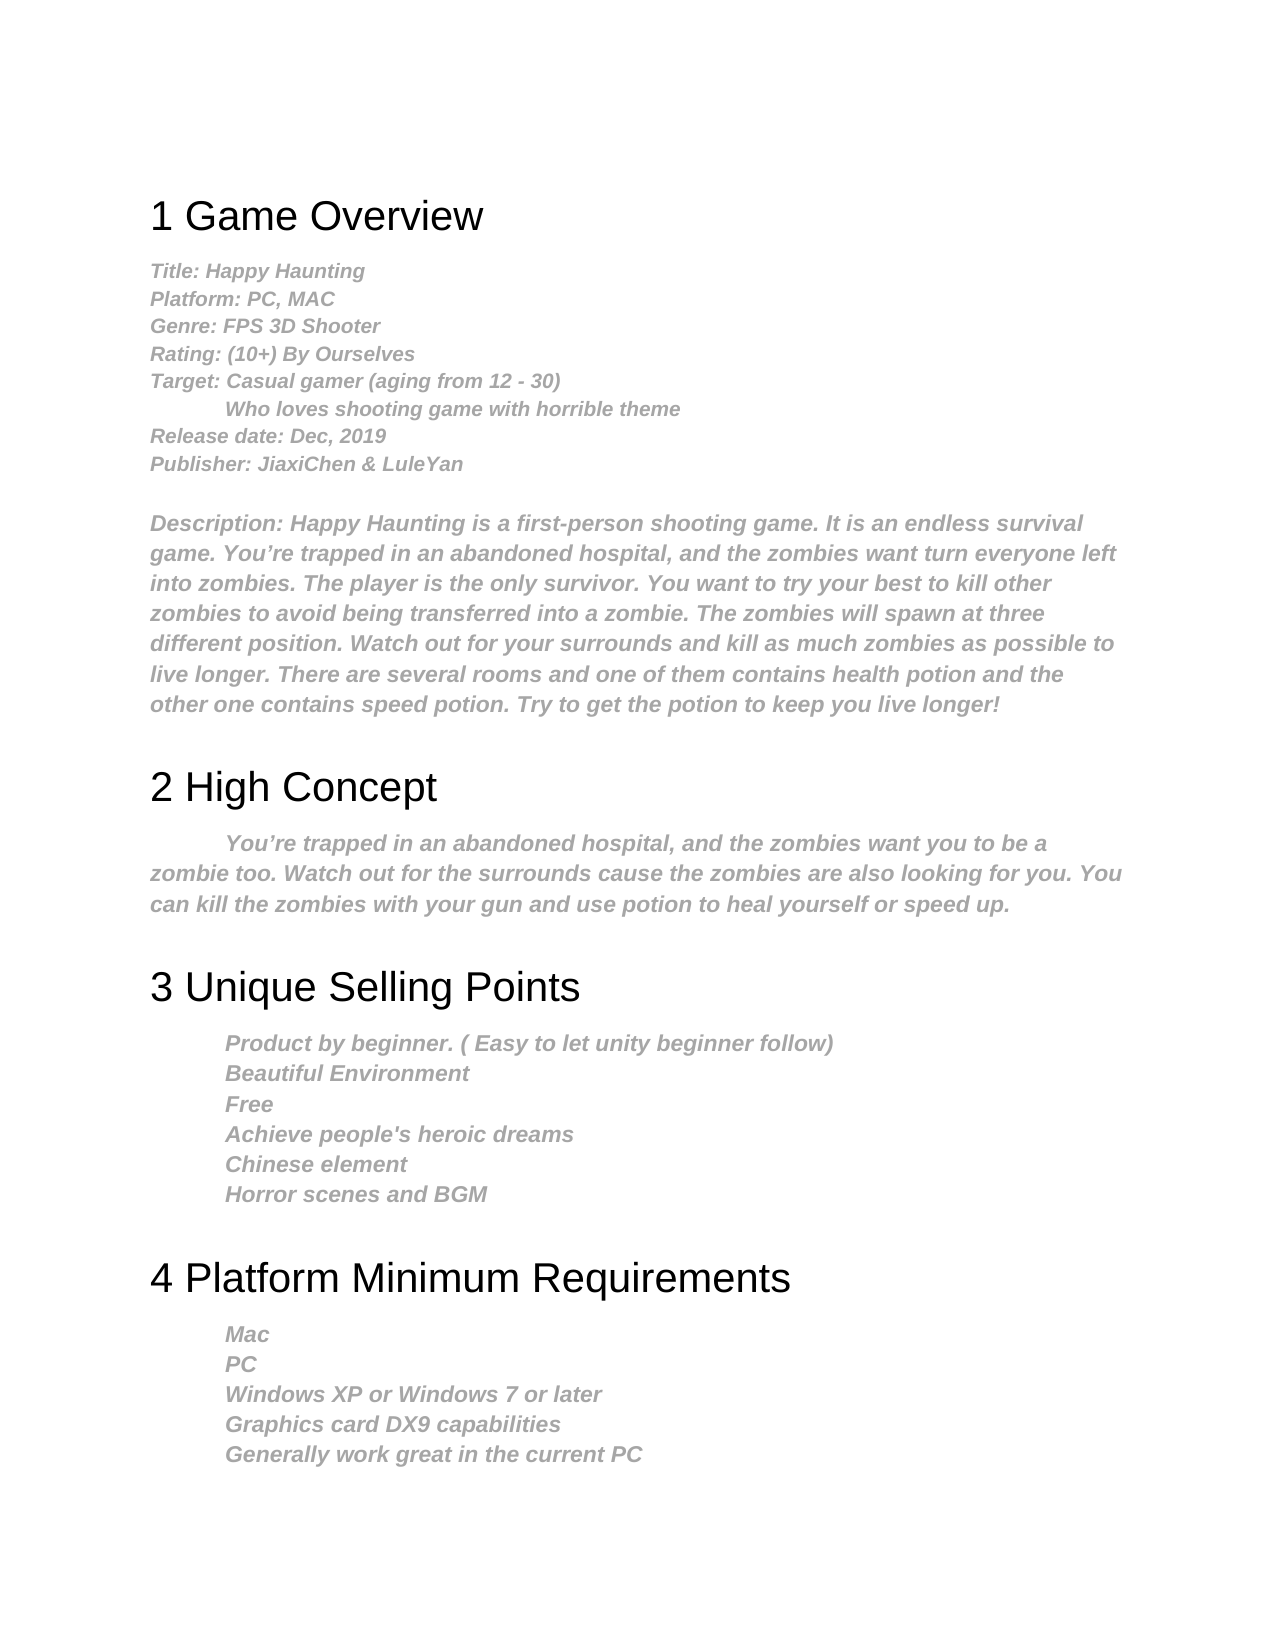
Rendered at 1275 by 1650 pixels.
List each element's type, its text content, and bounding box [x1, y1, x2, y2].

text You’re trapped in an abandoned hospital, and the zombies want you to be a zombie too. Watch out for the surrounds cause the zombies are also looking for you. You can kill the zombies with your gun and use potion to heal yourself or speed up. [150, 830, 1125, 917]
subtitle 2 High Concept [150, 763, 1125, 811]
text Title: Happy Haunting [150, 259, 1125, 283]
text Publisher: JiaxiChen & LuleYan [150, 452, 1125, 476]
text Achieve people's heroic dreams [150, 1121, 1125, 1147]
subtitle 1 Game Overview [150, 192, 1125, 239]
text Description: Happy Haunting is a first-person shooting game. It is an endless survival game. You’re trapped in an abandoned hospital, and the zombies want turn everyone left into zombies. The player is the only survivor. You want to try your best to kill other zombies to avoid being transferred into a zombie. The zombies will spawn at three different position. Watch out for your surrounds and kill as much zombies as possible to live longer. There are several rooms and one of them contains health potion and the other one contains speed potion. Try to get the potion to keep you live longer! [150, 509, 1125, 717]
text Rating: (10+) By Ourselves [150, 342, 1125, 366]
text Genre: FPS 3D Shooter [150, 314, 1125, 338]
subtitle 3 Unique Selling Points [150, 962, 1125, 1010]
text Mac [150, 1321, 1125, 1347]
text Free [150, 1091, 1125, 1117]
text Product by beginner. ( Easy to let unity beginner follow) [150, 1030, 1125, 1056]
text Who loves shooting game with horrible theme [150, 397, 1125, 421]
text Chinese element [150, 1151, 1125, 1177]
text PC [150, 1351, 1125, 1377]
text Release date: Dec, 2019 [150, 424, 1125, 448]
text Target: Casual gamer (aging from 12 - 30) [150, 369, 1125, 393]
text Platform: PC, MAC [150, 287, 1125, 311]
subtitle 4 Platform Minimum Requirements [150, 1253, 1125, 1301]
text Beautiful Environment [150, 1060, 1125, 1087]
text Windows XP or Windows 7 or later [150, 1381, 1125, 1407]
text Horror scenes and BGM [150, 1181, 1125, 1207]
text Generally work great in the current PC [150, 1441, 1125, 1468]
text Graphics card DX9 capabilities [150, 1411, 1125, 1438]
